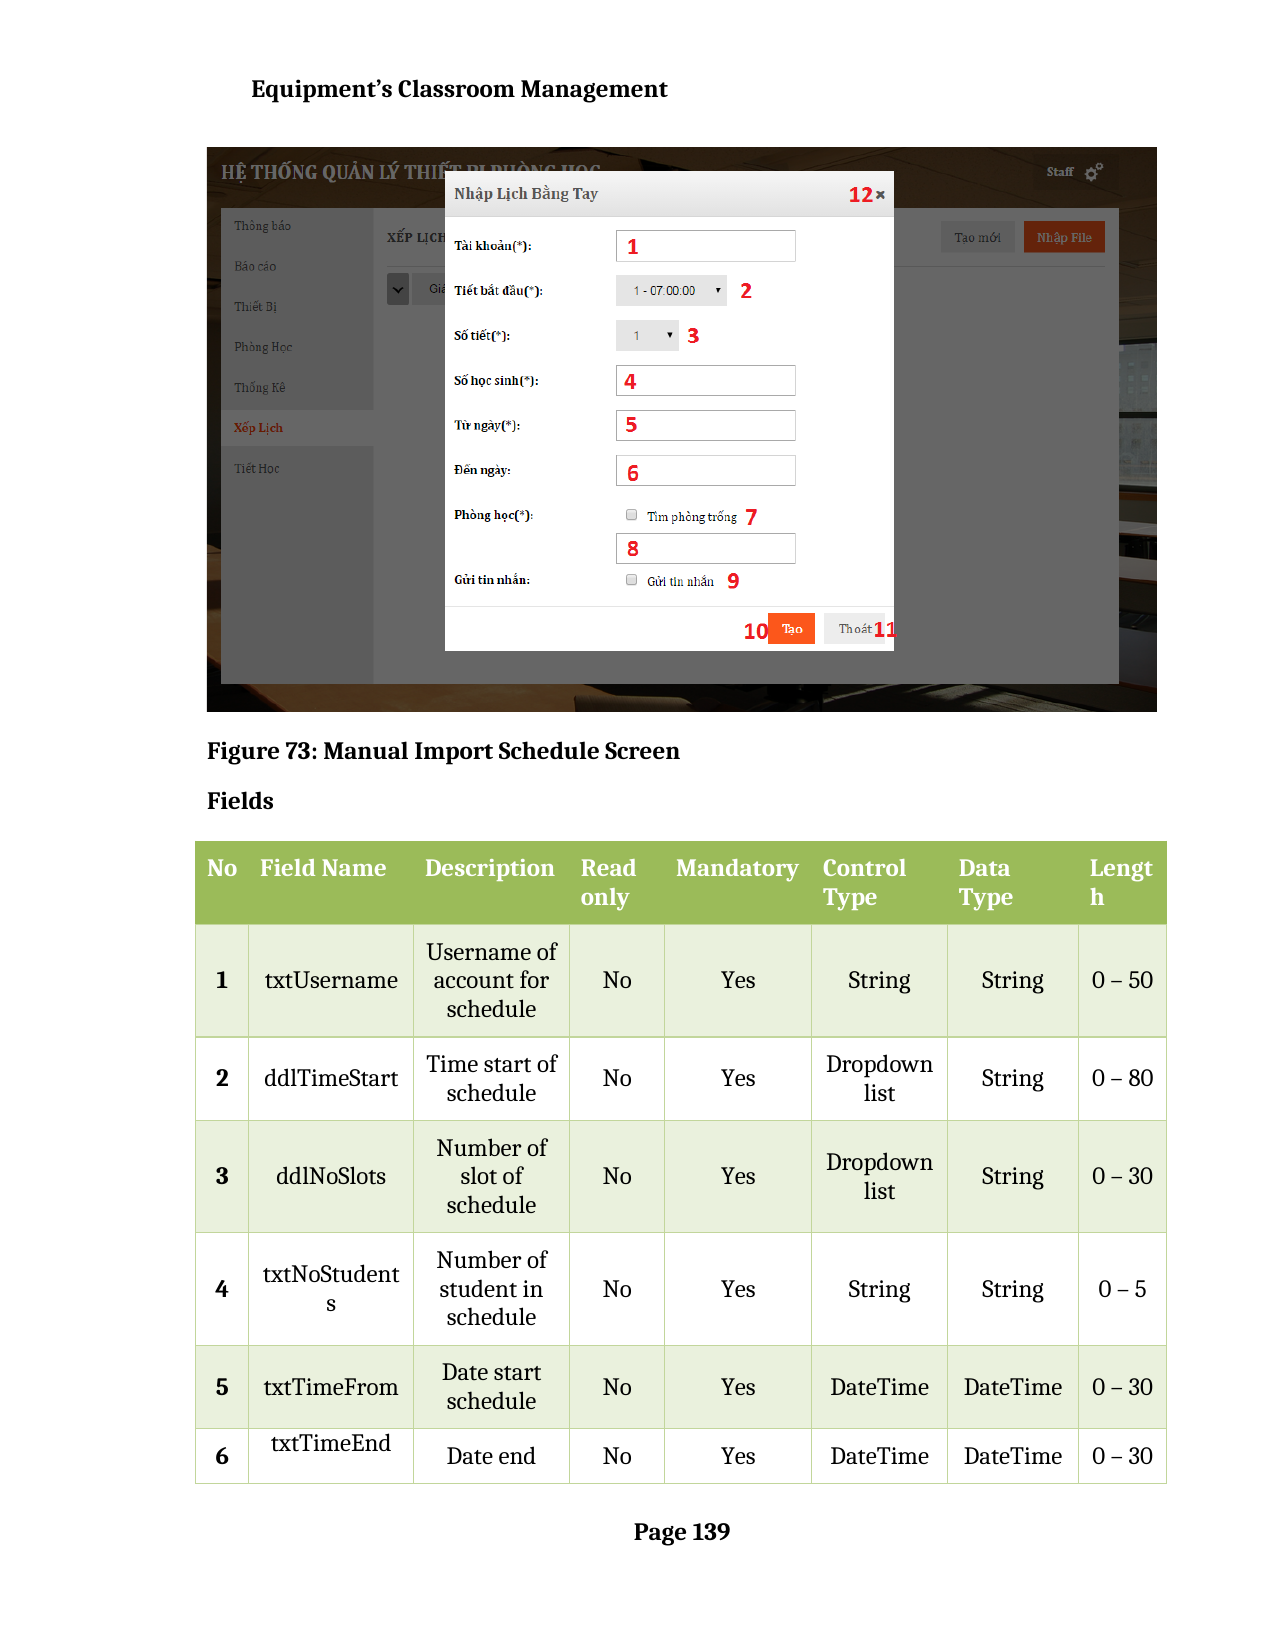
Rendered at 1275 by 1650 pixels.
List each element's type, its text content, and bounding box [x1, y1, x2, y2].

text Figure 73: Manual Import Schedule Screen [207, 737, 1157, 766]
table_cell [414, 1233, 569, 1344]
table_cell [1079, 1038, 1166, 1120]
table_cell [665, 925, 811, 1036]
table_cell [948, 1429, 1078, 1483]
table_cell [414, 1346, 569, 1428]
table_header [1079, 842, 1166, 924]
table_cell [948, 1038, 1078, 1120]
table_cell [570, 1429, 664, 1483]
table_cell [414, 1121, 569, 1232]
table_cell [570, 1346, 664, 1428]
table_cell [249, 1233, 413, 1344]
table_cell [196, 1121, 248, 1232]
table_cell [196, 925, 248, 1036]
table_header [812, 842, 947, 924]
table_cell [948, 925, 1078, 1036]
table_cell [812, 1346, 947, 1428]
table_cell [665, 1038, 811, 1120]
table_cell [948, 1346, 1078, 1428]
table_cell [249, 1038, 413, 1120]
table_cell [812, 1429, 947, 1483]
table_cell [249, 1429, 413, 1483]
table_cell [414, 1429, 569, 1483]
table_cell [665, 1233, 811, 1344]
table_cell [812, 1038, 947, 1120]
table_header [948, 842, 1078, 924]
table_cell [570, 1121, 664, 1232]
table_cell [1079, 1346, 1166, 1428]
picture [206, 147, 1157, 712]
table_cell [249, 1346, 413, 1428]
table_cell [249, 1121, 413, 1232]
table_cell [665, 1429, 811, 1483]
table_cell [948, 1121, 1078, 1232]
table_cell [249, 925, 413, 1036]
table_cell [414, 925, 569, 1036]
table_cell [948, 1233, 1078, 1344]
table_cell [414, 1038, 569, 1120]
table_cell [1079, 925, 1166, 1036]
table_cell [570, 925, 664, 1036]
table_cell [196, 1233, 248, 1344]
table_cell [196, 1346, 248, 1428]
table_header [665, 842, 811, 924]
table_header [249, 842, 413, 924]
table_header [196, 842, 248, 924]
text Fields [207, 787, 1157, 816]
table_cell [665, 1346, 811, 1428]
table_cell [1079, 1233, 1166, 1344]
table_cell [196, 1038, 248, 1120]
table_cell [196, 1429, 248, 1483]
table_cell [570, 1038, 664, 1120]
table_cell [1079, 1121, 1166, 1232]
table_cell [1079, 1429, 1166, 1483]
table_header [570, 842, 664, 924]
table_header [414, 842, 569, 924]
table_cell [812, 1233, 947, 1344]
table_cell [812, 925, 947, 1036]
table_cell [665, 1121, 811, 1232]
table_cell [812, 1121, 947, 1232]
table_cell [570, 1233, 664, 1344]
